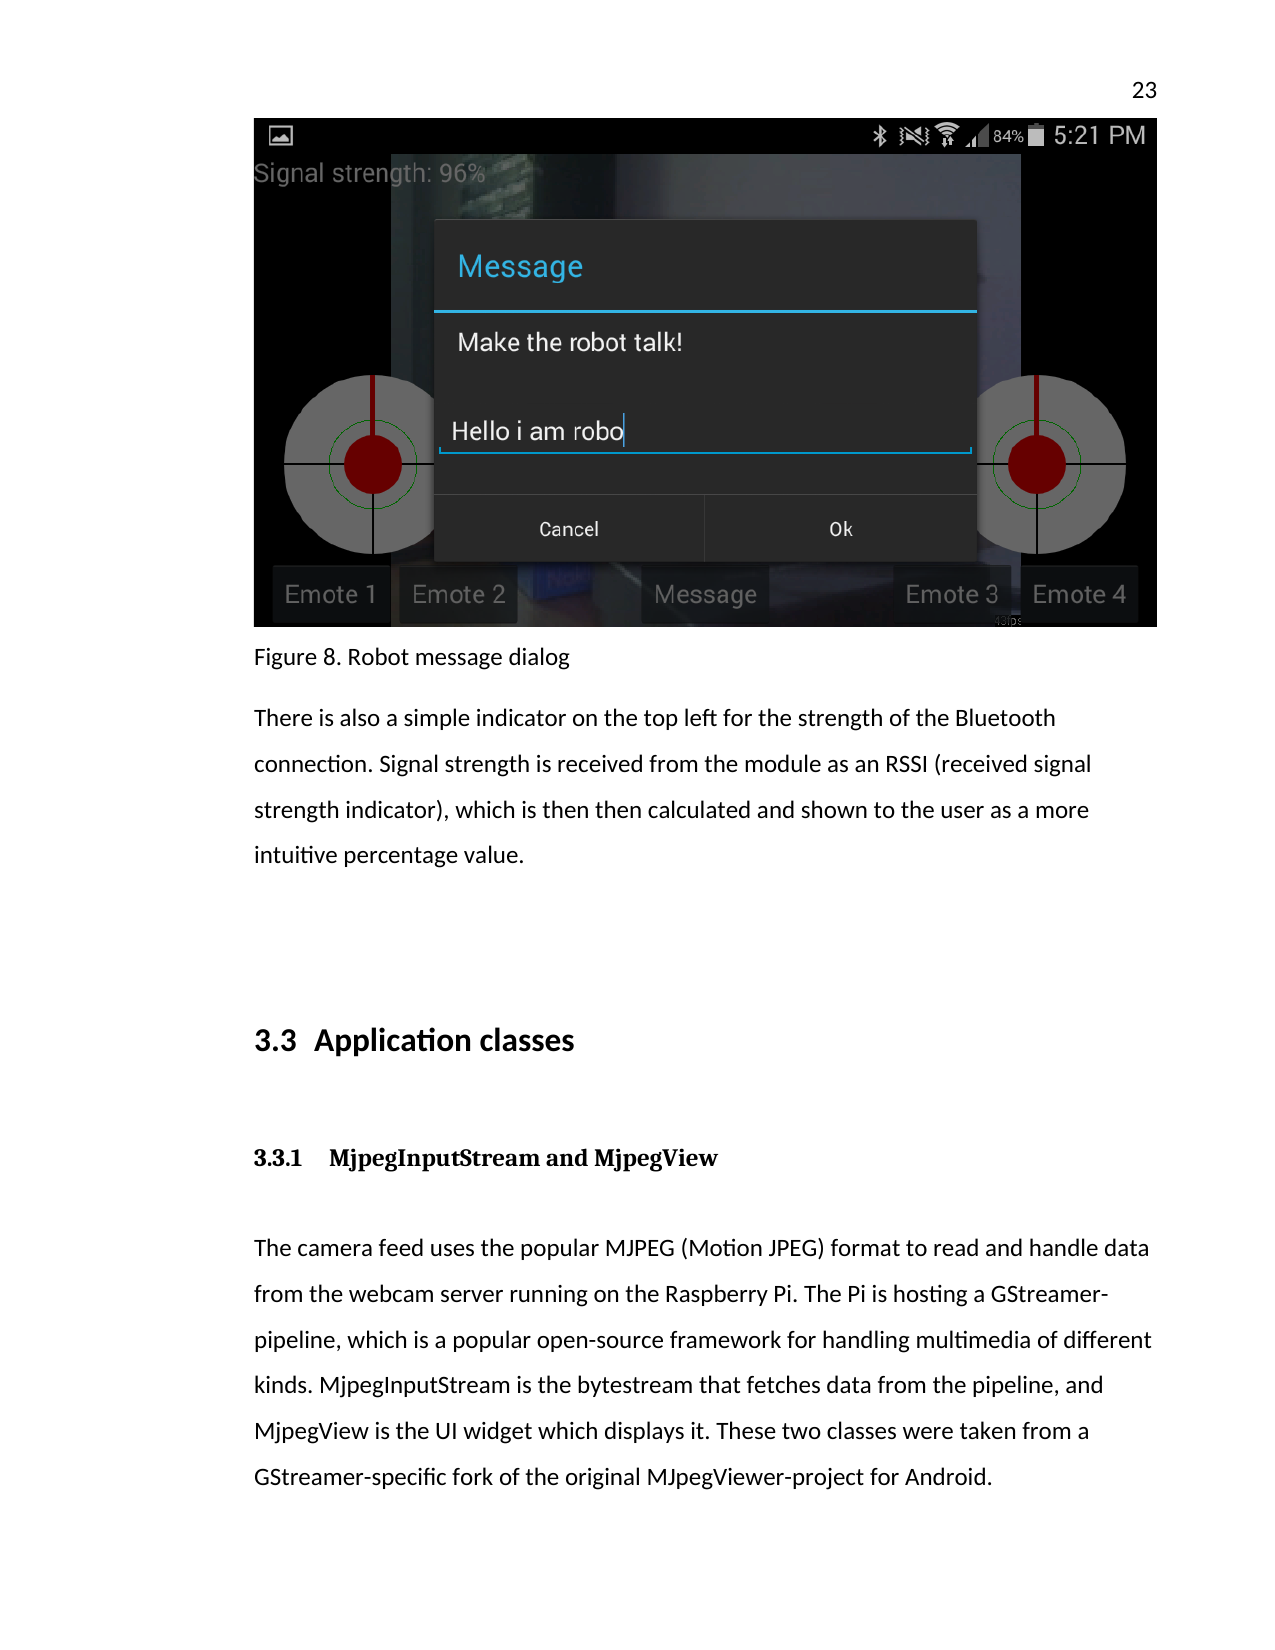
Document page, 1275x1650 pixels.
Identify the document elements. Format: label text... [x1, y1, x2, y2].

text There is also a simple indicator on the top left for the strength of the Bluetooth connection. Signal strength is received from the module as an RSSI (received signal strength indicator), which is then then calculated and shown to the user as a more intuitive percentage value. [254, 702, 1157, 870]
subtitle Application classes [254, 1018, 1157, 1059]
text Figure 8. Robot message dialog [254, 641, 1157, 672]
picture [253, 118, 1157, 627]
text The camera feed uses the popular MJPEG (Motion JPEG) format to read and handle data from the webcam server running on the Raspberry Pi. The Pi is hosting a GStreamer-pipeline, which is a popular open-source framework for handling multimedia of different kinds. MjpegInputStream is the bytestream that fetches data from the pipeline, and MjpegView is the UI widget which displays it. These two classes were taken from a GStreamer-specific fork of the original MJpegViewer-project for Android. [254, 1232, 1157, 1491]
subtitle MjpegInputStream and MjpegView [254, 1143, 1157, 1172]
